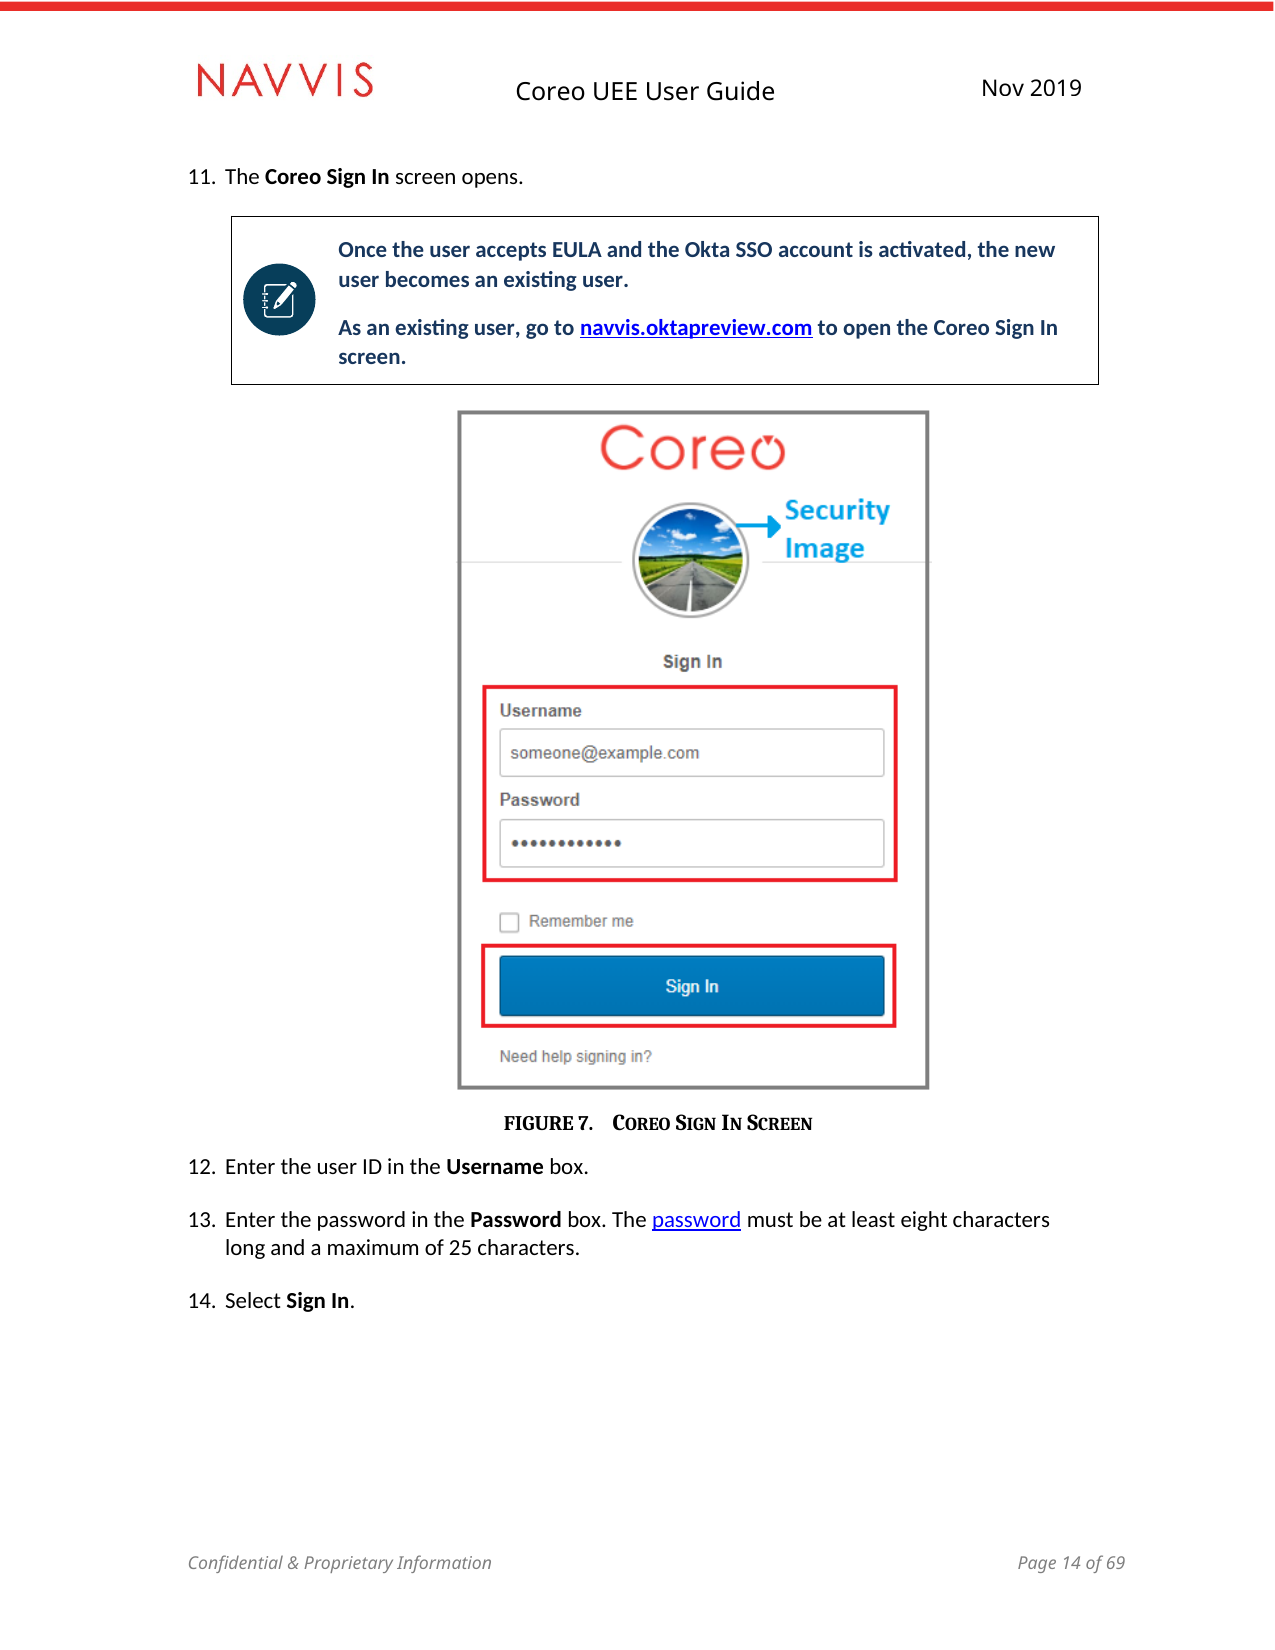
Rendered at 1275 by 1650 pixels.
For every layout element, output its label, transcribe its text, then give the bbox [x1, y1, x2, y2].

text Coreo Sign In Screen [229, 1110, 1087, 1136]
list Enter the password in the Password box. The password must be at least eight characters long and a maximum of 25 characters. [187, 1205, 1087, 1261]
picture [455, 408, 932, 1095]
table_header Once the user accepts EULA and the Okta SSO account is activated, the new user becomes an existing user. As an existing user, go to navvis.oktapreview.com to open the Coreo Sign In screen. [327, 217, 1098, 384]
table_header [232, 217, 327, 384]
list The Coreo Sign In screen opens. [187, 162, 1087, 191]
list Enter the user ID in the Username box. [187, 1152, 1087, 1180]
list Select Sign In. [187, 1286, 1087, 1314]
picture [187, 55, 383, 104]
